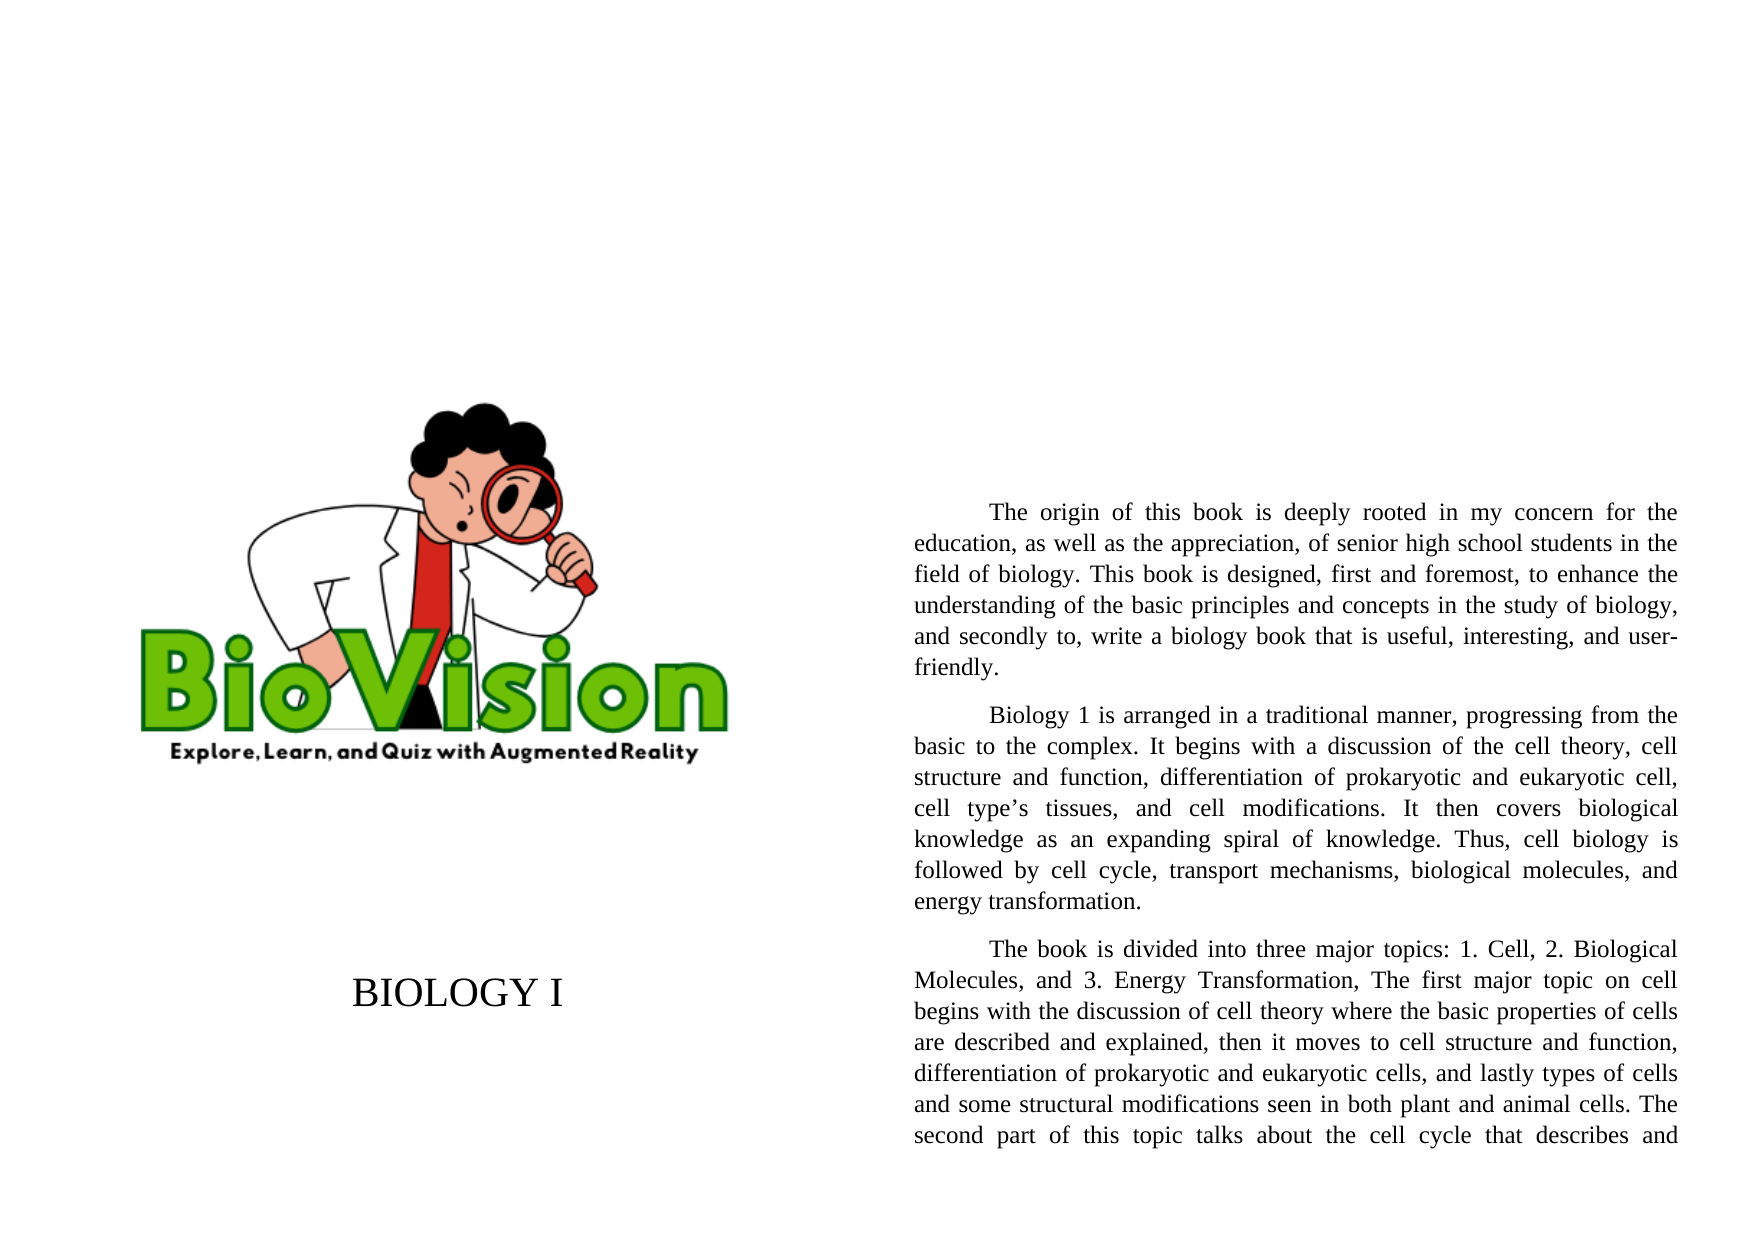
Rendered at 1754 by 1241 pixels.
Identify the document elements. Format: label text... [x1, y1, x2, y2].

text BIOLOGY I [75, 938, 840, 1015]
text Biology 1 is arranged in a traditional manner, progressing from the basic to the complex. It begins with a discussion of the cell theory, cell structure and function, differentiation of prokaryotic and eukaryotic cell, cell type’s tissues, and cell modifications. It then covers biological knowledge as an expanding spiral of knowledge. Thus, cell biology is followed by cell cycle, transport mechanisms, biological molecules, and energy transformation. [914, 700, 1679, 915]
text The origin of this book is deeply rooted in my concern for the education, as well as the appreciation, of senior high school students in the field of biology. This book is designed, first and foremost, to enhance the understanding of the basic principles and concepts in the study of biology, and secondly to, write a biology book that is useful, interesting, and user-friendly. [914, 497, 1679, 681]
picture [75, 225, 795, 945]
